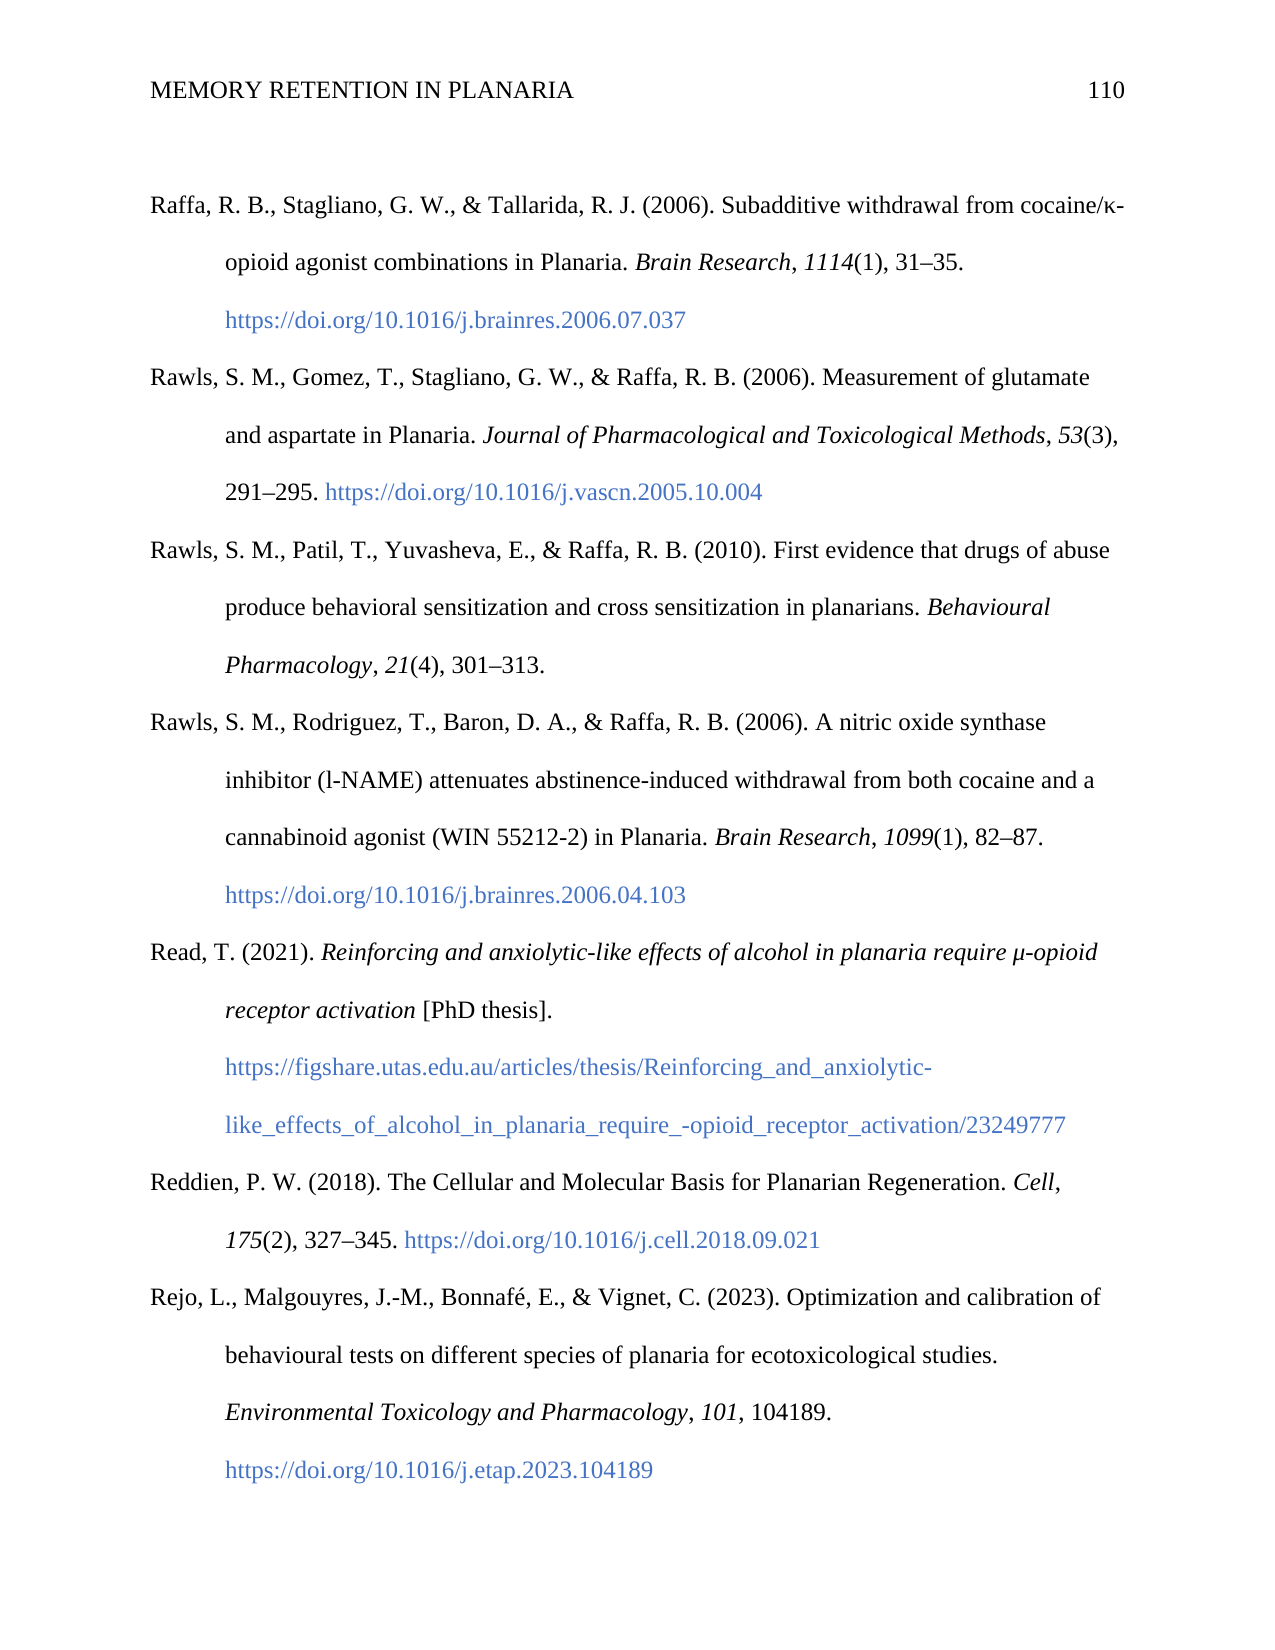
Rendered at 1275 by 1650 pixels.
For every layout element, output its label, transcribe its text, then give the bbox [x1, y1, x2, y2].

text Rawls, S. M., Patil, T., Yuvasheva, E., & Raffa, R. B. (2010). First evidence that drugs of abuse produce behavioral sensitization and cross sensitization in planarians. Behavioural Pharmacology, 21(4), 301–313. [150, 535, 1125, 679]
text Rejo, L., Malgouyres, J.-M., Bonnafé, E., & Vignet, C. (2023). Optimization and calibration of behavioural tests on different species of planaria for ecotoxicological studies. Environmental Toxicology and Pharmacology, 101, 104189. https://doi.org/10.1016/j.etap.2023.104189 [150, 1282, 1125, 1484]
text Read, T. (2021). Reinforcing and anxiolytic-like effects of alcohol in planaria require μ-opioid receptor activation [PhD thesis]. https://figshare.utas.edu.au/articles/thesis/Reinforcing_and_anxiolytic-like_effects_of_alcohol_in_planaria_require_-opioid_receptor_activation/23249777 [150, 937, 1125, 1139]
text Raffa, R. B., Stagliano, G. W., & Tallarida, R. J. (2006). Subadditive withdrawal from cocaine/κ-opioid agonist combinations in Planaria. Brain Research, 1114(1), 31–35. https://doi.org/10.1016/j.brainres.2006.07.037 [150, 190, 1125, 334]
text Rawls, S. M., Gomez, T., Stagliano, G. W., & Raffa, R. B. (2006). Measurement of glutamate and aspartate in Planaria. Journal of Pharmacological and Toxicological Methods, 53(3), 291–295. https://doi.org/10.1016/j.vascn.2005.10.004 [150, 362, 1125, 506]
text Rawls, S. M., Rodriguez, T., Baron, D. A., & Raffa, R. B. (2006). A nitric oxide synthase inhibitor (l-NAME) attenuates abstinence-induced withdrawal from both cocaine and a cannabinoid agonist (WIN 55212-2) in Planaria. Brain Research, 1099(1), 82–87. https://doi.org/10.1016/j.brainres.2006.04.103 [150, 707, 1125, 909]
text Reddien, P. W. (2018). The Cellular and Molecular Basis for Planarian Regeneration. Cell, 175(2), 327–345. https://doi.org/10.1016/j.cell.2018.09.021 [150, 1167, 1125, 1254]
